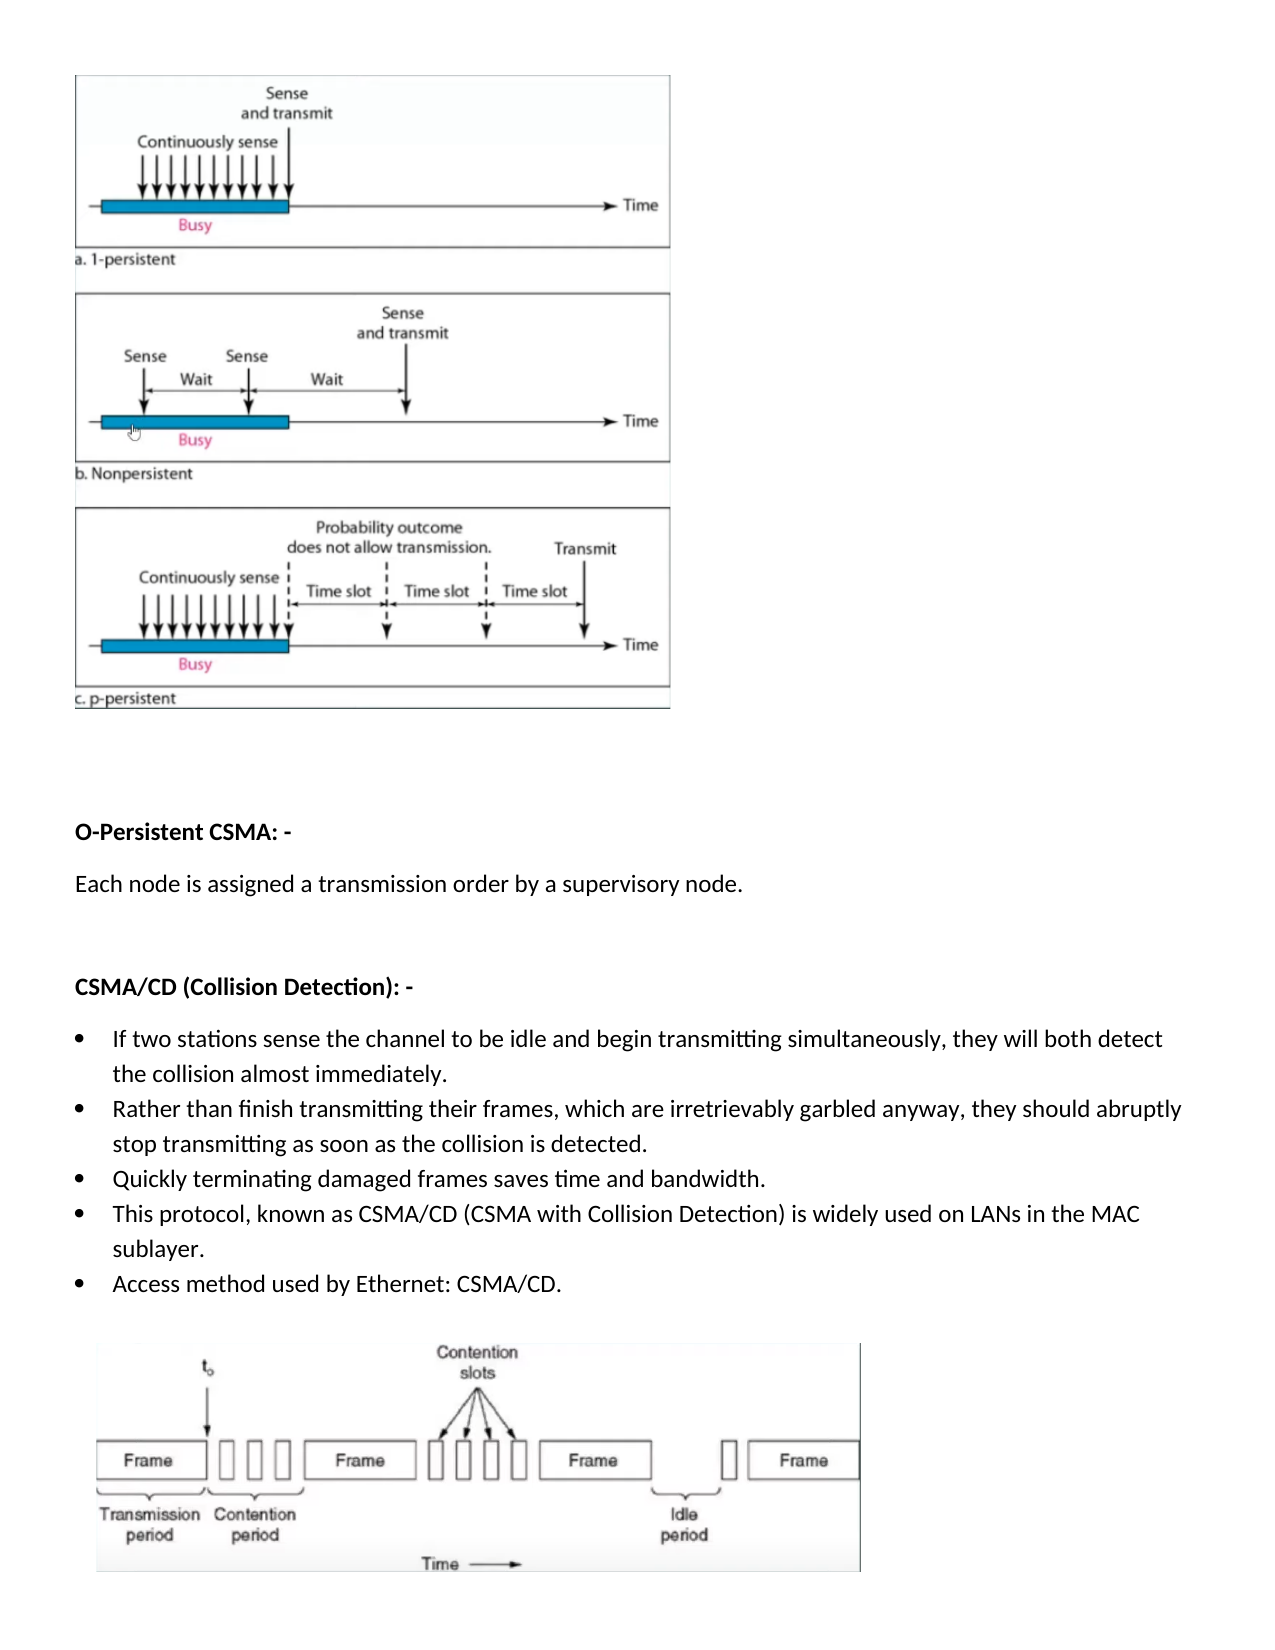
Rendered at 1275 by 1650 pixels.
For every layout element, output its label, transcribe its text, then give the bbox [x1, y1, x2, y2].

list Quickly terminating damaged frames saves time and bandwidth. [75, 1163, 1200, 1193]
list If two stations sense the channel to be idle and begin transmitting simultaneously, they will both detect the collision almost immediately. [75, 1023, 1200, 1088]
list Rather than finish transmitting their frames, which are irretrievably garbled anyway, they should abruptly stop transmitting as soon as the collision is detected. [75, 1093, 1200, 1158]
text Each node is assigned a transmission order by a supervisory node. [75, 868, 1200, 898]
list Access method used by Ethernet: CSMA/CD. [75, 1268, 1200, 1298]
text O-Persistent CSMA: - [75, 816, 1200, 847]
text CSMA/CD (Collision Detection): - [75, 971, 1200, 1002]
list This protocol, known as CSMA/CD (CSMA with Collision Detection) is widely used on LANs in the MAC sublayer. [75, 1198, 1200, 1263]
